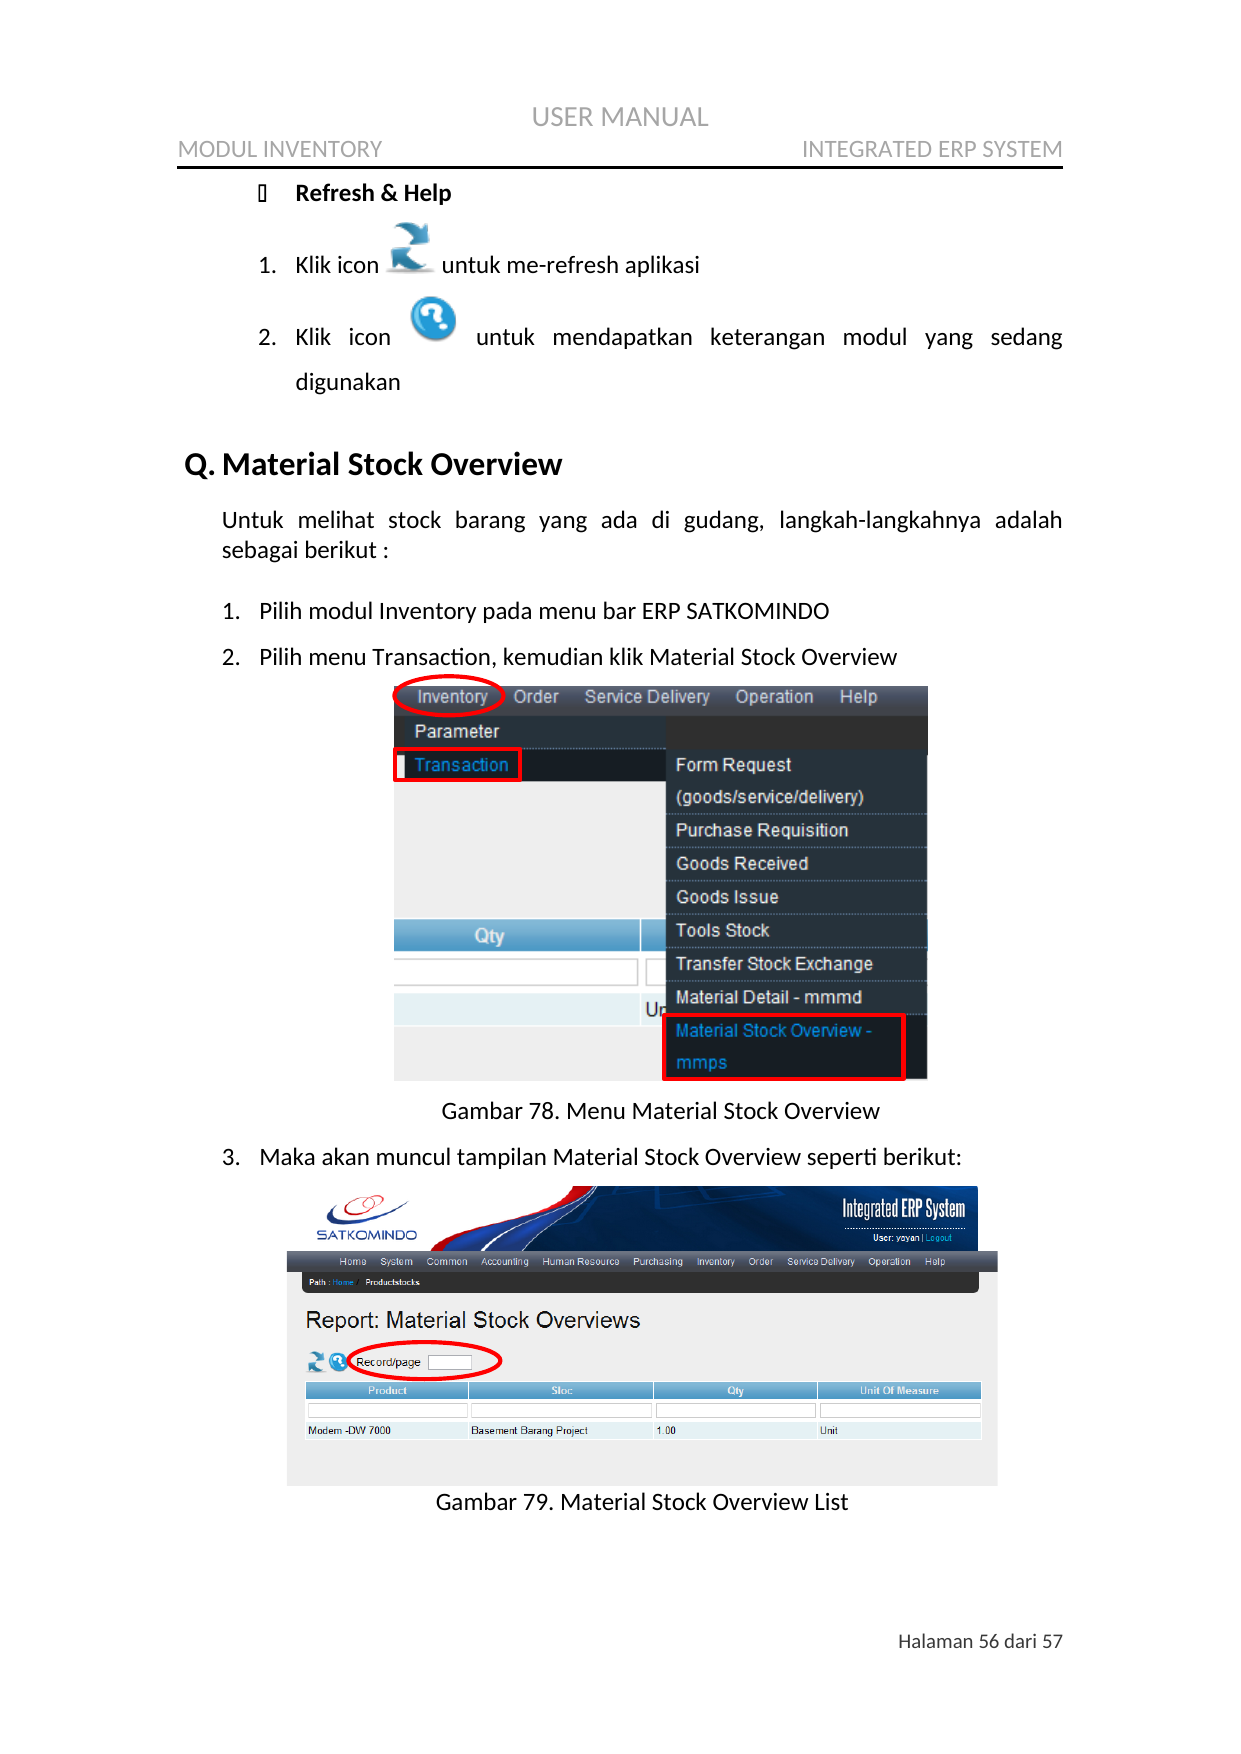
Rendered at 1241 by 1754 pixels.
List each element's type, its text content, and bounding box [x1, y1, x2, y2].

picture [666, 1017, 901, 1077]
list Klik icon untuk mendapatkan keterangan modul yang sedang digunakan [258, 295, 1063, 397]
picture [397, 751, 518, 778]
list Maka akan muncul tampilan Material Stock Overview seperti berikut: [222, 1141, 1063, 1171]
list Pilih modul Inventory pada menu bar ERP SATKOMINDO [222, 595, 1063, 626]
list Pilih menu Transaction, kemudian klik Material Stock Overview [222, 641, 1063, 672]
picture [397, 686, 501, 713]
list Material Stock Overview [184, 443, 1063, 483]
picture [286, 1186, 998, 1486]
text Untuk melihat stock barang yang ada di gudang, langkah-langkahnya adalah sebagai berikut : [222, 504, 1063, 565]
list Gambar 78. Menu Material Stock Overview [259, 1095, 1063, 1126]
picture [408, 295, 459, 345]
list Klik icon untuk me-refresh aplikasi [258, 223, 1063, 280]
picture [394, 686, 928, 1081]
list Refresh & Help [258, 177, 1063, 208]
text Gambar 79. Material Stock Overview List [222, 1486, 1063, 1516]
picture [385, 222, 436, 274]
